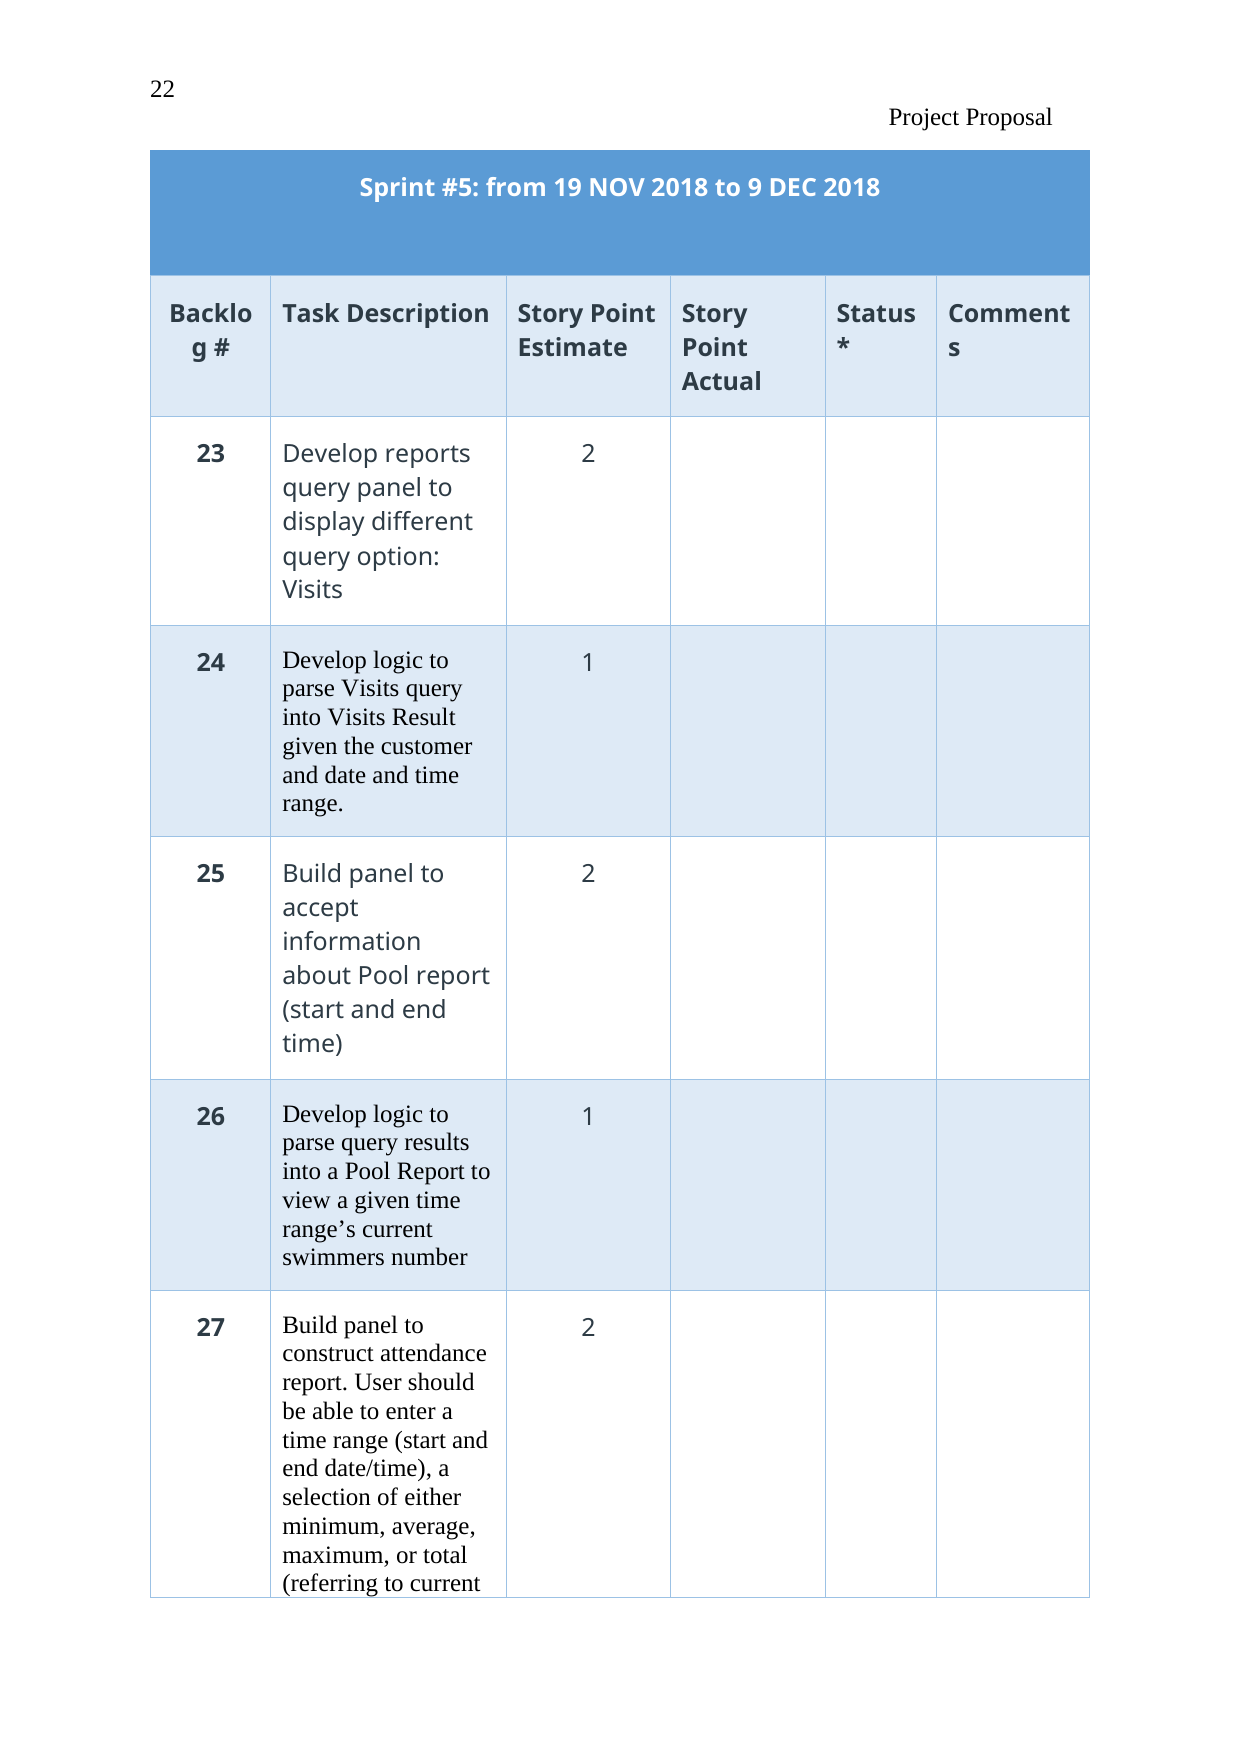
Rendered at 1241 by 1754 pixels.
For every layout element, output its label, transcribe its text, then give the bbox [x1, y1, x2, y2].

table_cell [826, 417, 936, 625]
table_header Sprint #5: from 19 NOV 2018 to 9 DEC 2018 [151, 151, 1089, 275]
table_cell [271, 1291, 506, 1597]
table_cell 26 [151, 1080, 270, 1290]
table_cell Build panel to accept information about Pool report (start and end time) [271, 837, 506, 1079]
table_cell [937, 837, 1089, 1079]
table_cell [671, 1291, 825, 1597]
table_cell [826, 1080, 936, 1290]
table_cell [937, 1080, 1089, 1290]
table_cell Status* [826, 276, 936, 416]
table_cell 1 [507, 1080, 670, 1290]
table_cell 24 [151, 626, 270, 836]
table_cell Develop logic to parse Visits query into Visits Result given the customer and date and time range. [271, 626, 506, 836]
table_cell 1 [507, 626, 670, 836]
table_cell [937, 417, 1089, 625]
table_cell [671, 1080, 825, 1290]
table_cell Story Point Actual [671, 276, 825, 416]
table_cell [671, 417, 825, 625]
table_cell Task Description [271, 276, 506, 416]
table_cell 2 [507, 417, 670, 625]
table_cell [826, 837, 936, 1079]
table_cell Develop logic to parse query results into a Pool Report to view a given time range’s current swimmers number [271, 1080, 506, 1290]
table_cell 27 [151, 1291, 270, 1597]
table_cell 23 [151, 417, 270, 625]
table_cell [826, 626, 936, 836]
table_cell Comments [937, 276, 1089, 416]
table_cell Develop reports query panel to display different query option: Visits [271, 417, 506, 625]
table_cell [826, 1291, 936, 1597]
table_cell Story Point Estimate [507, 276, 670, 416]
table_cell Backlog # [151, 276, 270, 416]
table_cell [937, 626, 1089, 836]
table_cell 2 [507, 1291, 670, 1597]
table_cell 25 [151, 837, 270, 1079]
table_cell [937, 1291, 1089, 1597]
table_cell [671, 626, 825, 836]
table_cell [671, 837, 825, 1079]
table_cell 2 [507, 837, 670, 1079]
